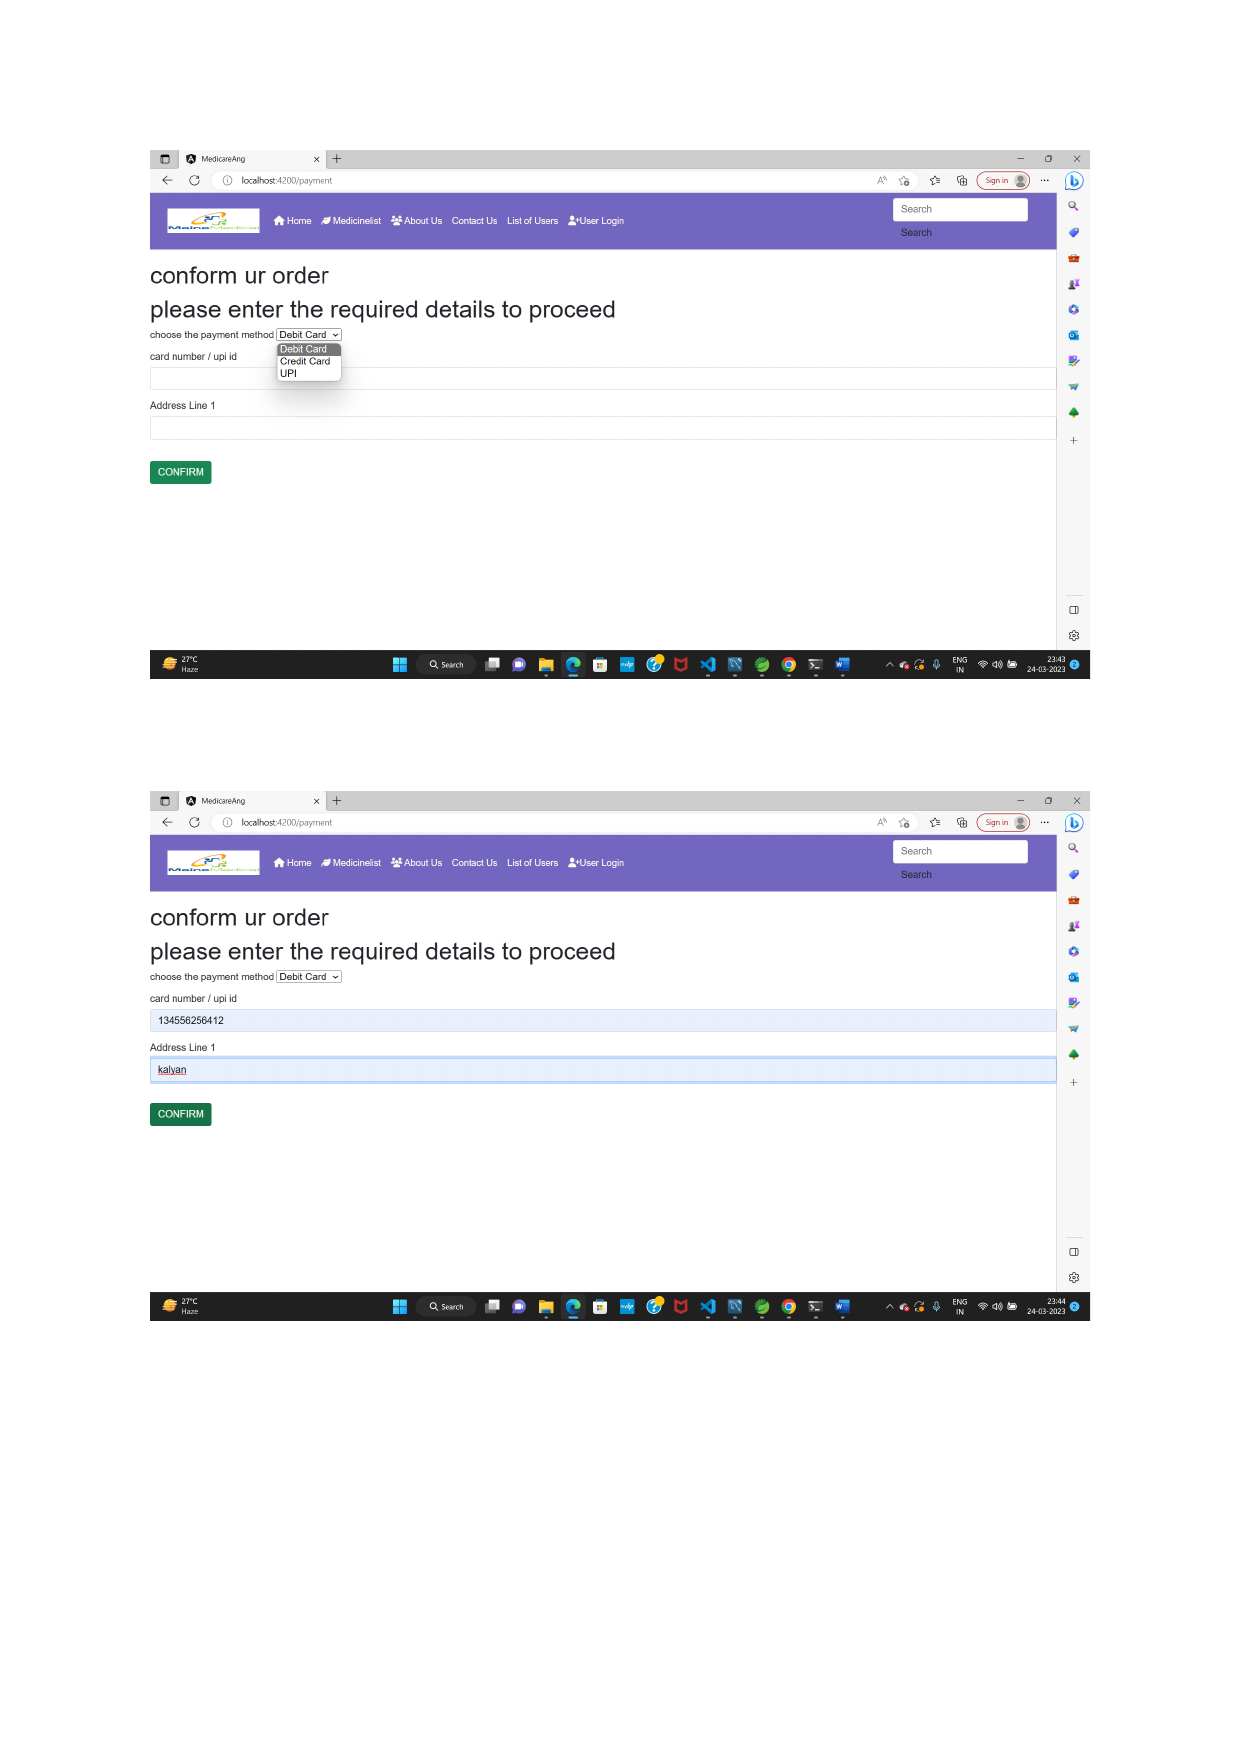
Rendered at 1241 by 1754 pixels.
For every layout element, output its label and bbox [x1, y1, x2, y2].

picture [150, 150, 1091, 679]
picture [150, 791, 1091, 1321]
